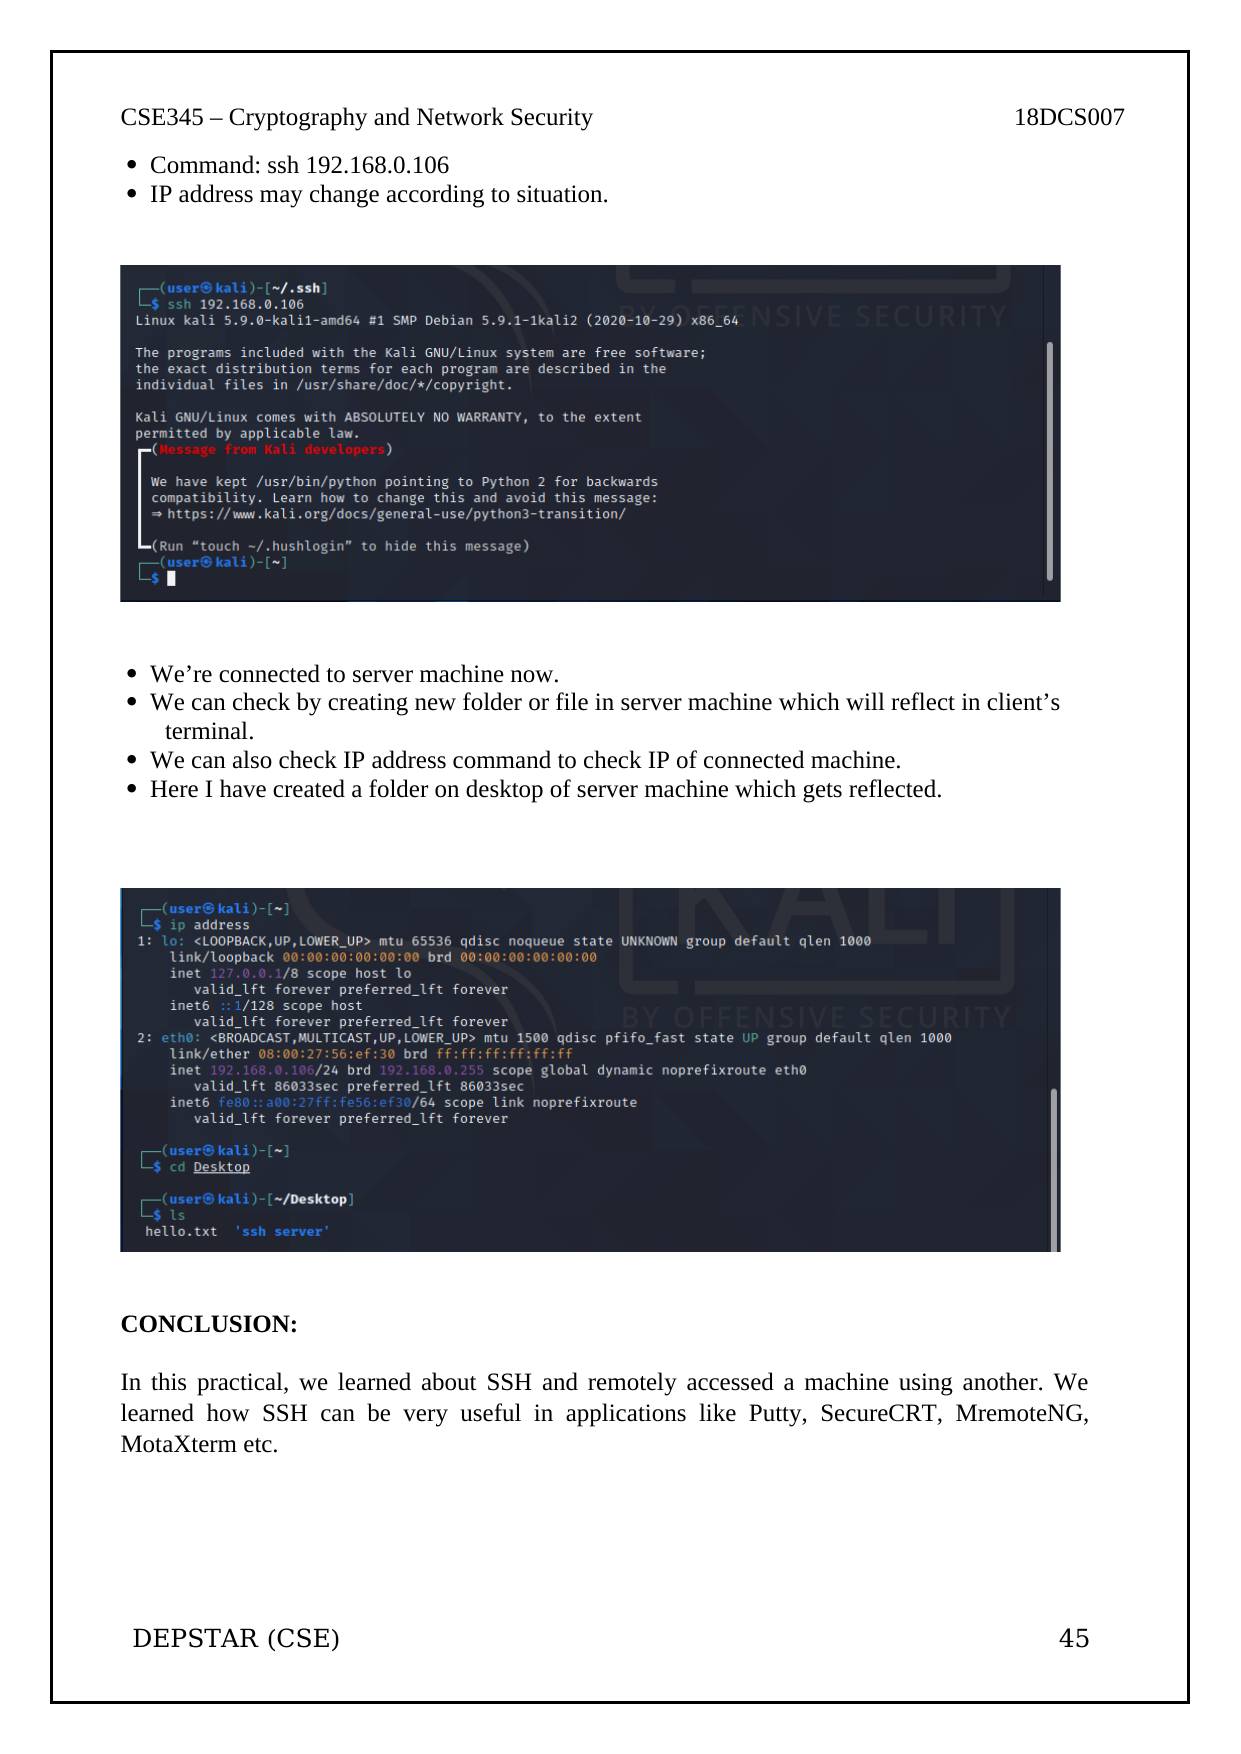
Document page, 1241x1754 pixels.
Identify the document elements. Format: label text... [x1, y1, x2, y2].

list IP address may change according to situation. [127, 179, 1090, 207]
list We can also check IP address command to check IP of connected machine. [127, 745, 1090, 774]
picture [120, 265, 1061, 602]
text In this practical, we learned about SSH and remotely accessed a machine using another. We learned how SSH can be very useful in applications like Putty, SecureCRT, MremoteNG, MotaXterm etc. [120, 1367, 1090, 1458]
list Command: ssh 192.168.0.106 [127, 150, 1090, 179]
list Here I have created a folder on desktop of server machine which gets reflected. [127, 774, 1090, 802]
list We can check by creating new folder or file in server machine which will reflect in client’s terminal. [127, 687, 1090, 745]
list We’re connected to server machine now. [127, 659, 1090, 687]
text CONCLUSION: [120, 1309, 1090, 1338]
picture [120, 888, 1061, 1252]
